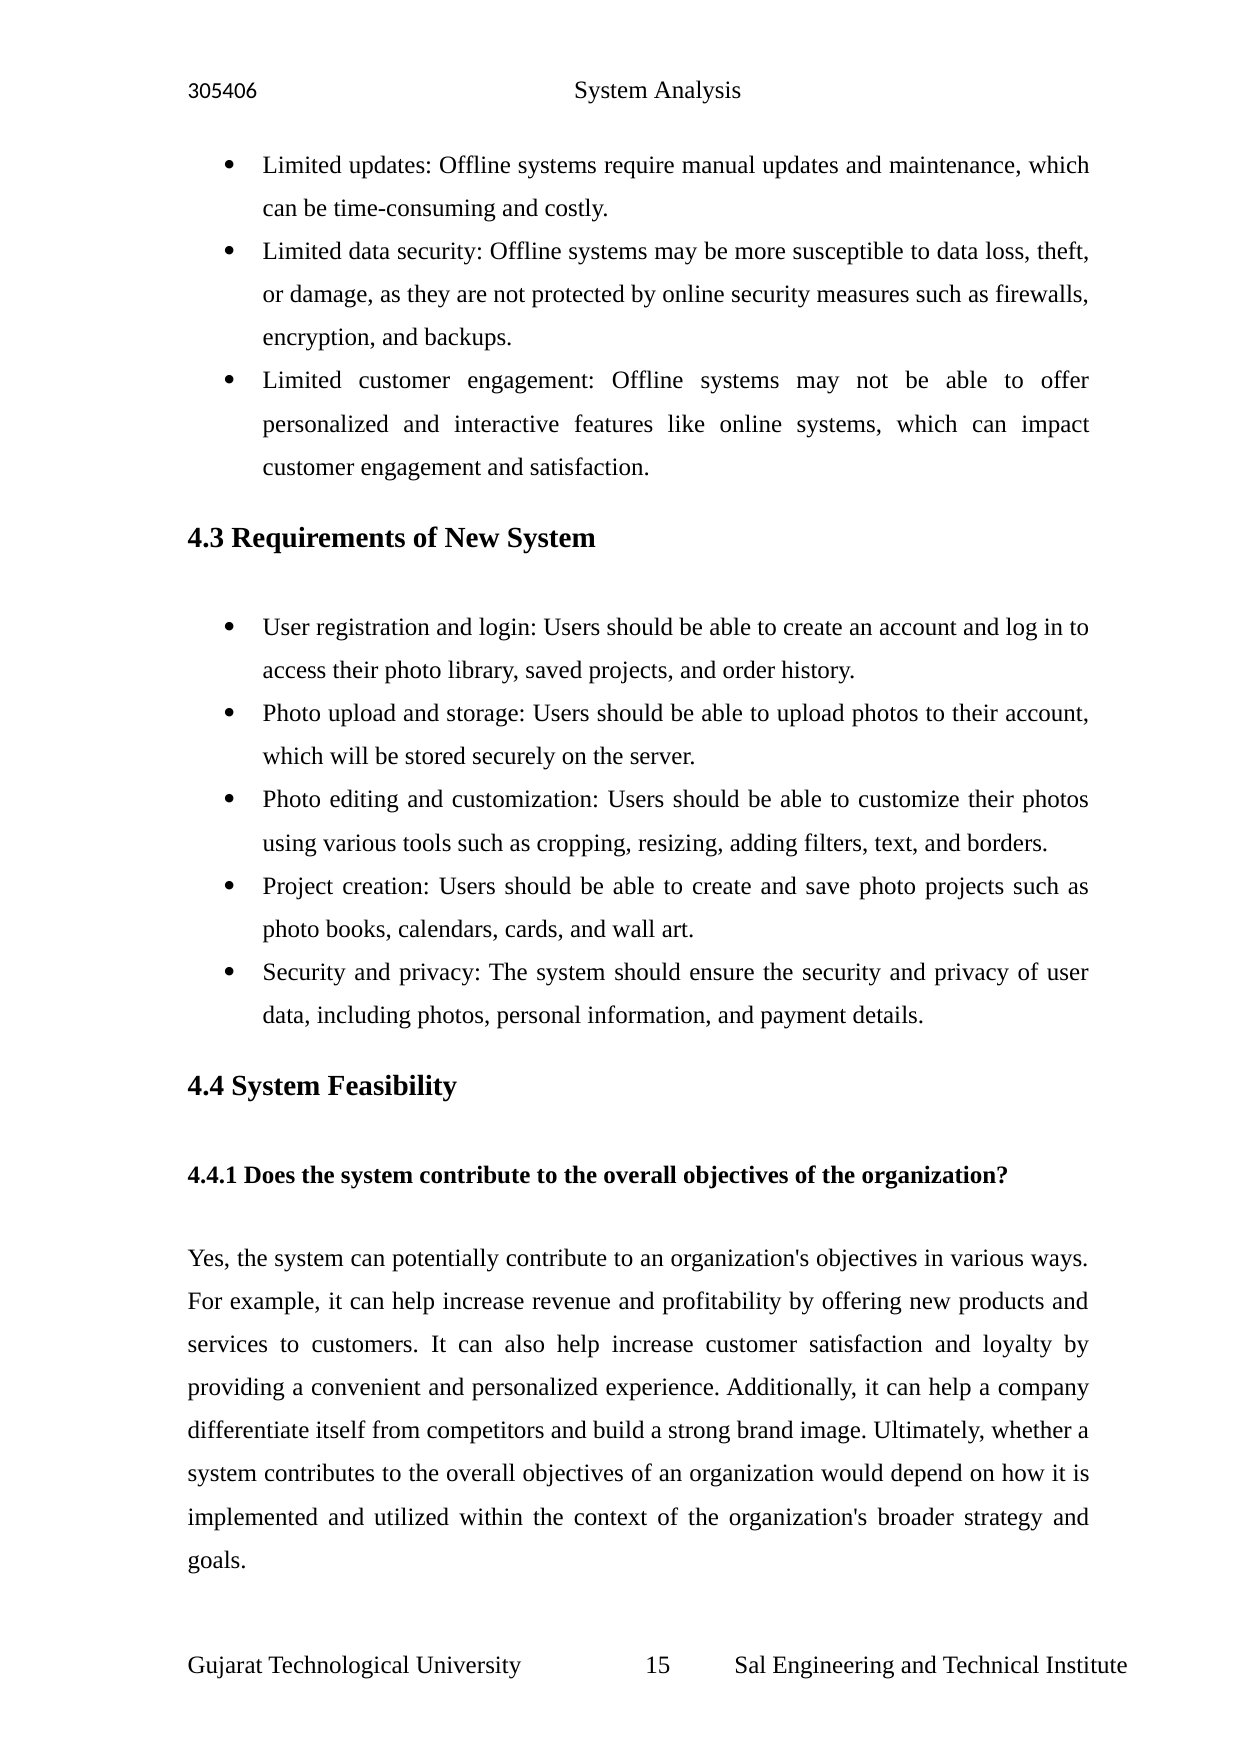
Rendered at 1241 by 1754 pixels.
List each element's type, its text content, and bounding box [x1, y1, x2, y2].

list Security and privacy: The system should ensure the security and privacy of user data, including photos, personal information, and payment details. [225, 957, 1090, 1029]
subtitle 4.3 Requirements of New System [187, 520, 1090, 553]
list Limited data security: Offline systems may be more susceptible to data loss, theft, or damage, as they are not protected by online security measures such as firewalls, encryption, and backups. [225, 236, 1090, 351]
subtitle 4.4 System Feasibility [187, 1068, 1090, 1102]
list Project creation: Users should be able to create and save photo projects such as photo books, calendars, cards, and wall art. [225, 871, 1090, 943]
list Limited updates: Offline systems require manual updates and maintenance, which can be time-consuming and costly. [225, 150, 1090, 222]
subtitle 4.4.1 Does the system contribute to the overall objectives of the organization? [187, 1160, 1090, 1189]
list Photo editing and customization: Users should be able to customize their photos using various tools such as cropping, resizing, adding filters, text, and borders. [225, 784, 1090, 856]
list Limited customer engagement: Offline systems may not be able to offer personalized and interactive features like online systems, which can impact customer engagement and satisfaction. [225, 366, 1090, 481]
list Photo upload and storage: Users should be able to upload photos to their account, which will be stored securely on the server. [225, 698, 1090, 770]
list User registration and login: Users should be able to create an account and log in to access their photo library, saved projects, and order history. [225, 612, 1090, 684]
text Yes, the system can potentially contribute to an organization's objectives in various ways. For example, it can help increase revenue and profitability by offering new products and services to customers. It can also help increase customer satisfaction and loyalty by providing a convenient and personalized experience. Additionally, it can help a company differentiate itself from competitors and build a strong brand image. Ultimately, whether a system contributes to the overall objectives of an organization would depend on how it is implemented and utilized within the context of the organization's broader strategy and goals. [187, 1243, 1090, 1573]
